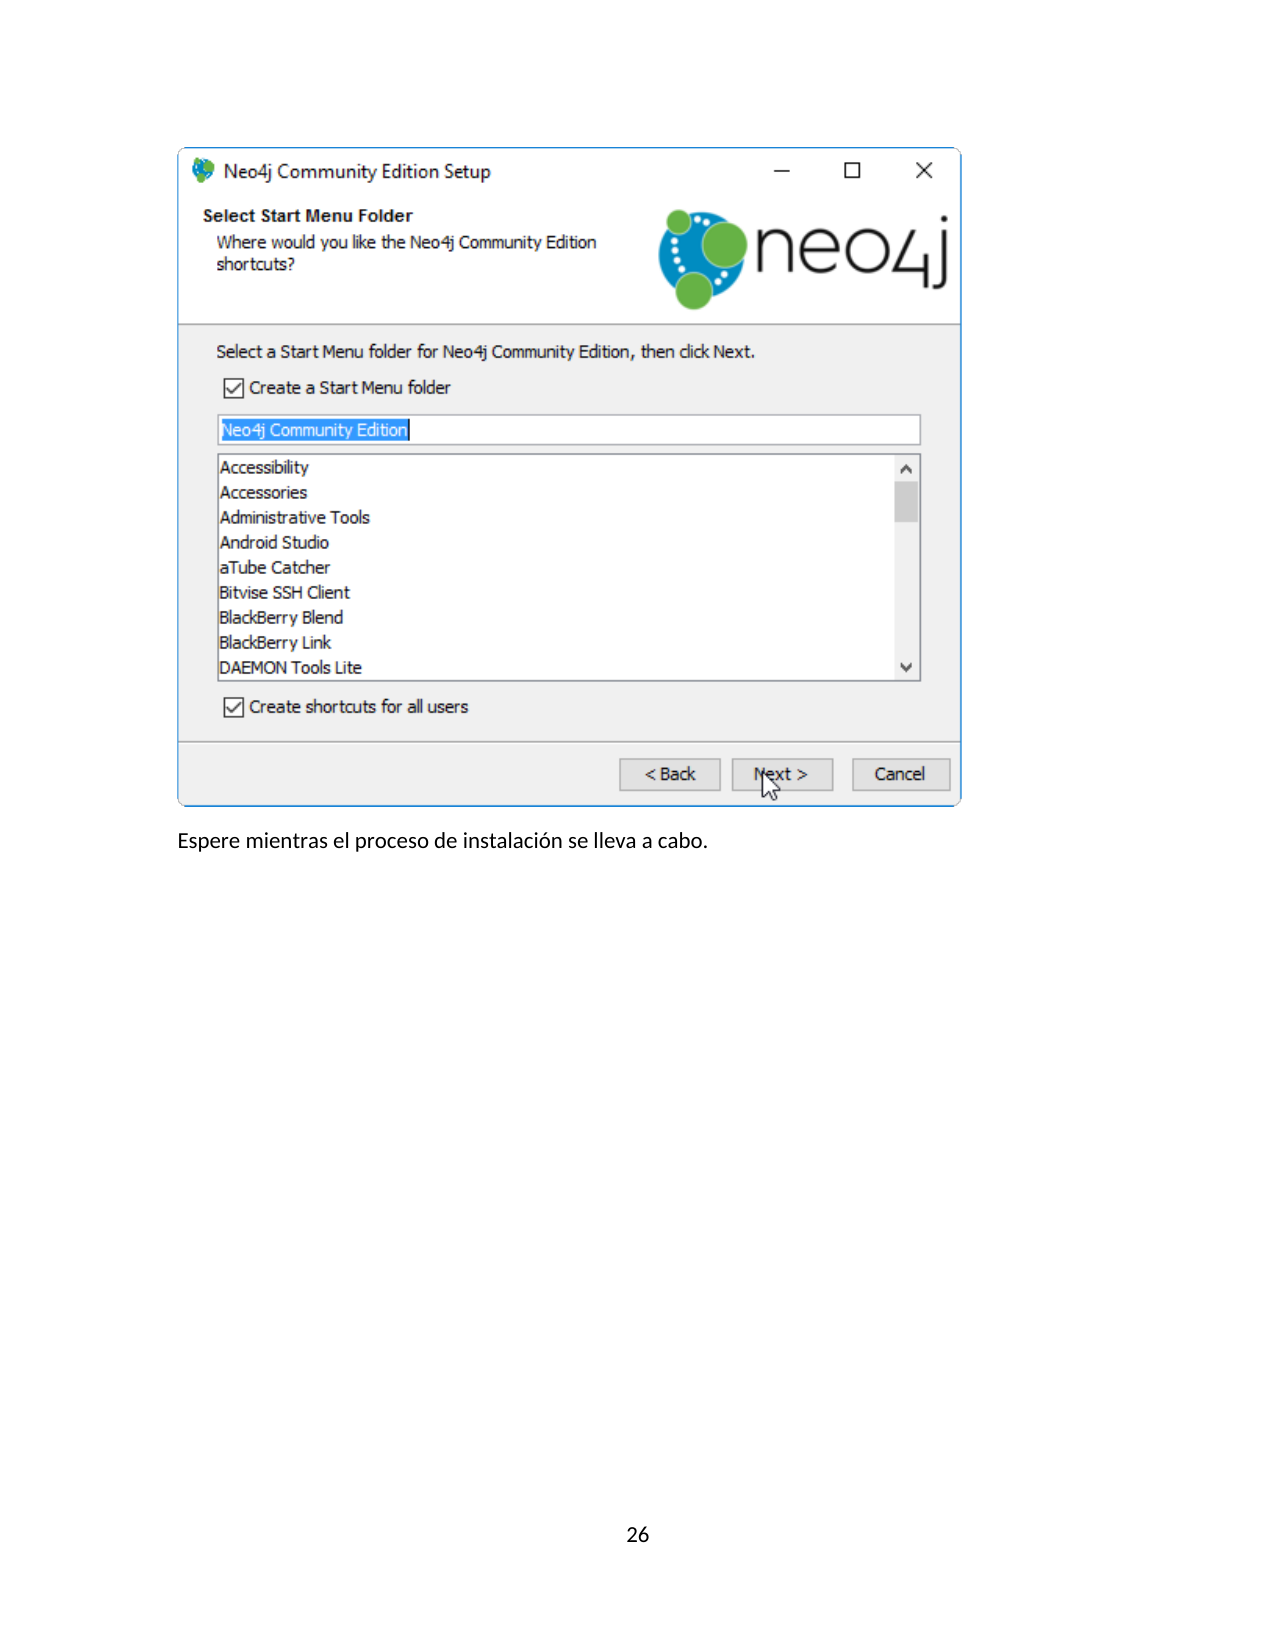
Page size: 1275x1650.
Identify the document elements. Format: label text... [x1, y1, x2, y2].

text Espere mientras el proceso de instalación se lleva a cabo. [177, 826, 1098, 854]
picture [177, 147, 962, 807]
